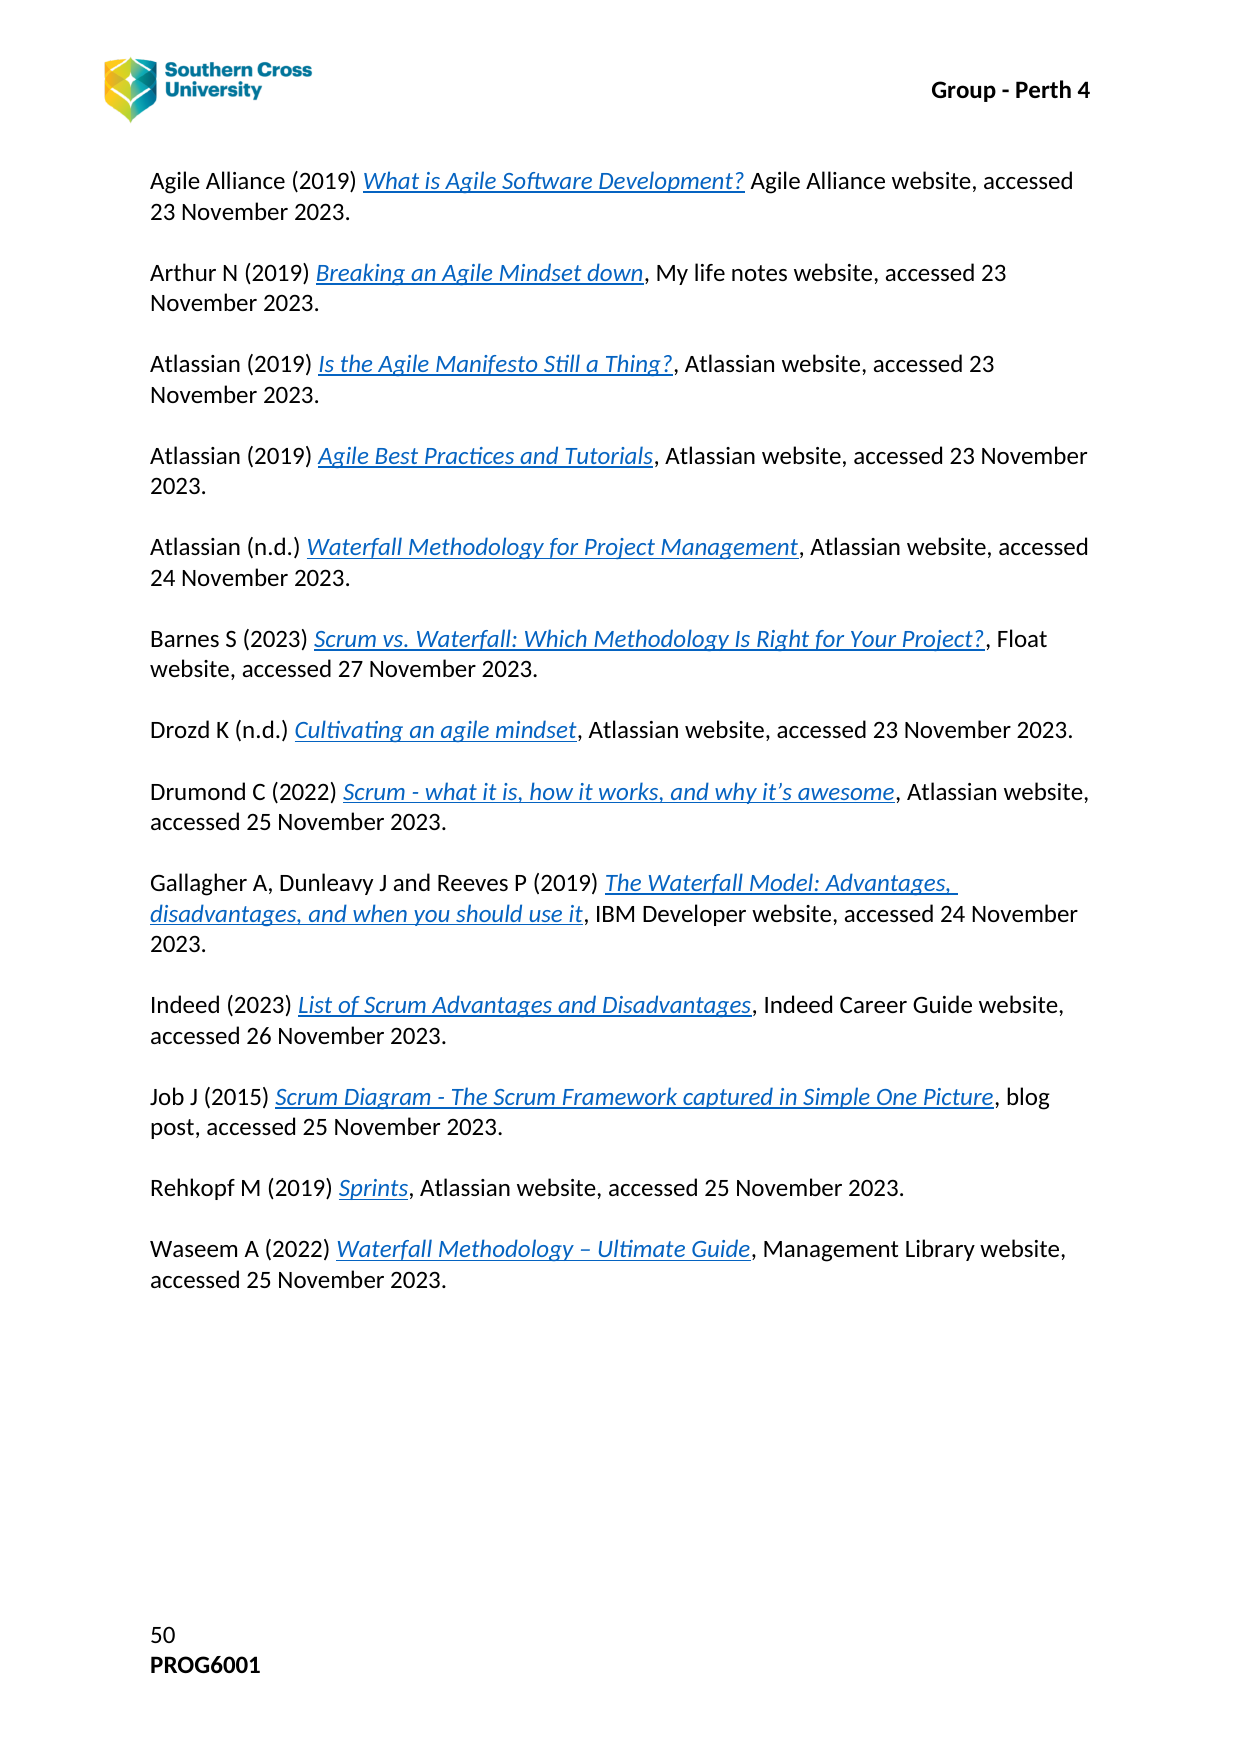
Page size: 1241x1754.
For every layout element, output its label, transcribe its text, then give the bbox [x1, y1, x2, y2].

text Waseem A (2022) Waterfall Methodology – Ultimate Guide, Management Library website, accessed 25 November 2023. [150, 1233, 1090, 1294]
text Drozd K (n.d.) Cultivating an agile mindset, Atlassian website, accessed 23 November 2023. [150, 715, 1090, 745]
text Drumond C (2022) Scrum - what it is, how it works, and why it’s awesome, Atlassian website, accessed 25 November 2023. [150, 776, 1090, 837]
text Atlassian (n.d.) Waterfall Methodology for Project Management, Atlassian website, accessed 24 November 2023. [150, 532, 1090, 593]
text Arthur N (2019) Breaking an Agile Mindset down, My life notes website, accessed 23 November 2023. [150, 257, 1090, 318]
text Job J (2015) Scrum Diagram - The Scrum Framework captured in Simple One Picture, blog post, accessed 25 November 2023. [150, 1081, 1090, 1142]
text Indeed (2023) List of Scrum Advantages and Disadvantages, Indeed Career Guide website, accessed 26 November 2023. [150, 989, 1090, 1050]
text Agile Alliance (2019) What is Agile Software Development? Agile Alliance website, accessed 23 November 2023. [150, 165, 1090, 226]
text Atlassian (2019) Is the Agile Manifesto Still a Thing?, Atlassian website, accessed 23 November 2023. [150, 348, 1090, 409]
text Barnes S (2023) Scrum vs. Waterfall: Which Methodology Is Right for Your Project?, Float website, accessed 27 November 2023. [150, 623, 1090, 684]
text Rehkopf M (2019) Sprints, Atlassian website, accessed 25 November 2023. [150, 1172, 1090, 1203]
text Gallagher A, Dunleavy J and Reeves P (2019) The Waterfall Model: Advantages, disadvantages, and when you should use it, IBM Developer website, accessed 24 November 2023. [150, 867, 1090, 959]
text Atlassian (2019) Agile Best Practices and Tutorials, Atlassian website, accessed 23 November 2023. [150, 440, 1090, 501]
picture [98, 54, 326, 129]
